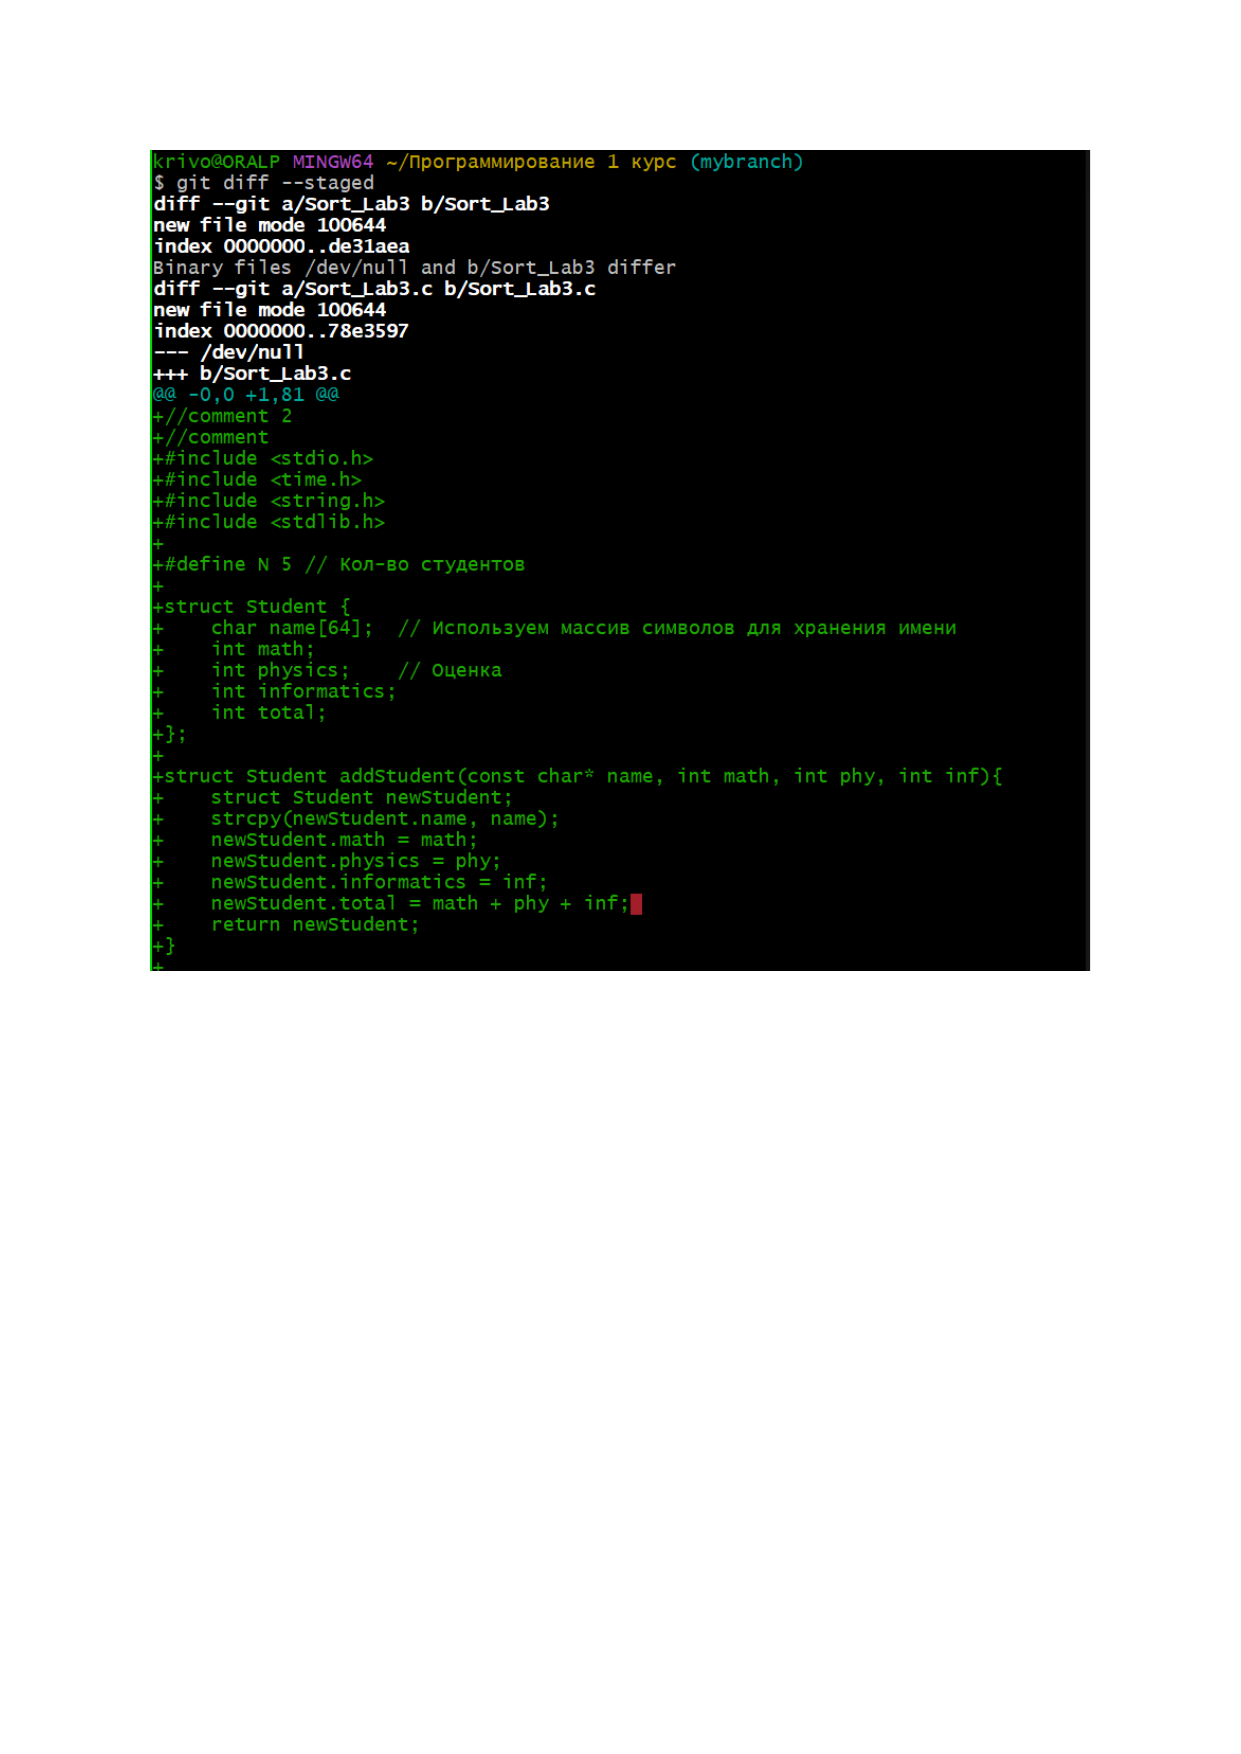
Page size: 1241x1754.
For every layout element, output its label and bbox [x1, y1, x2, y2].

picture [150, 150, 1091, 971]
